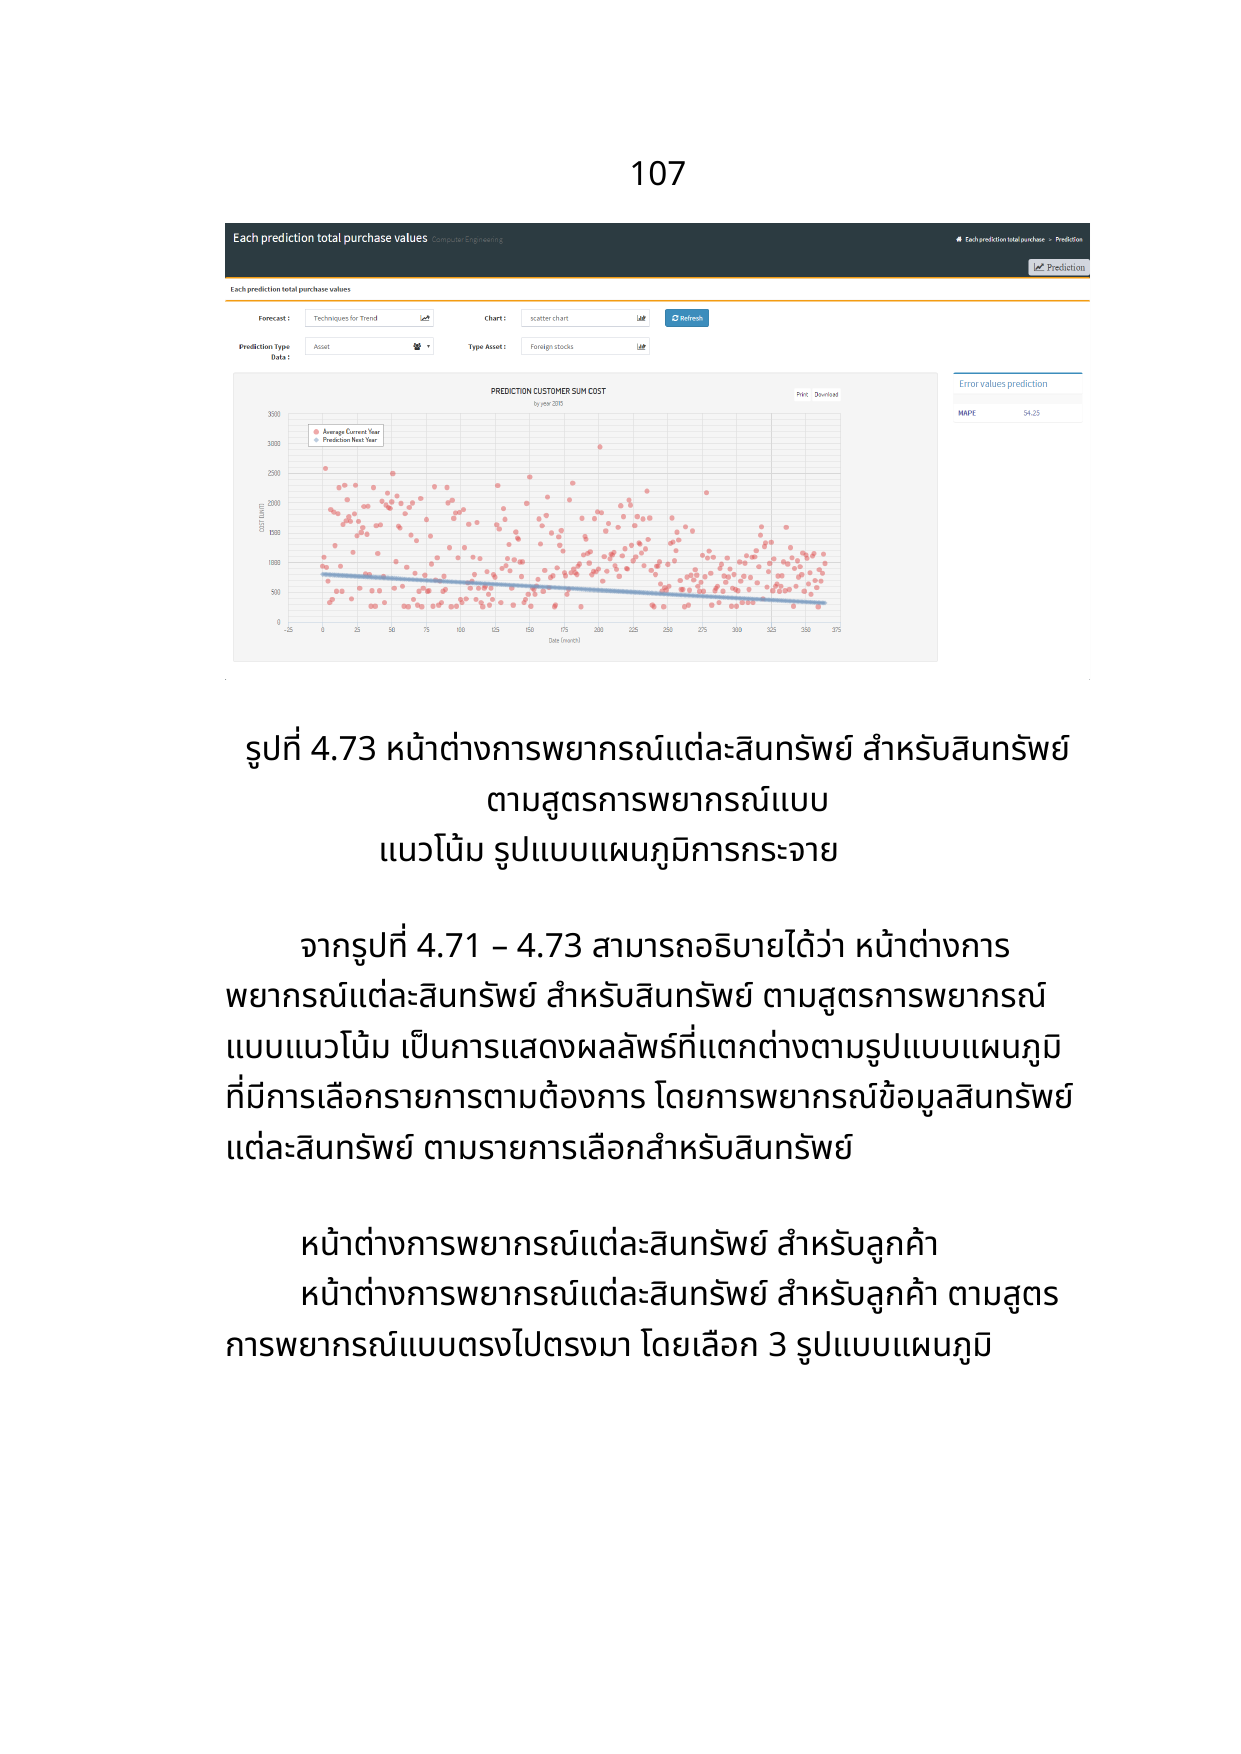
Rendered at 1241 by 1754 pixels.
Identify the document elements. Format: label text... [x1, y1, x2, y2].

text จากรูปที่ 4.71 – 4.73 สามารถอธิบายได้ว่า หน้าต่างการพยากรณ์แต่ละสินทรัพย์ สำหรับสินทรัพย์ ตามสูตรการพยากรณ์แบบแนวโน้ม เป็นการแสดงผลลัพธ์ที่แตกต่างตามรูปแบบแผนภูมิ ที่มีการเลือกรายการตามต้องการ โดยการพยากรณ์ข้อมูลสินทรัพย์ แต่ละสินทรัพย์ ตามรายการเลือกสำหรับสินทรัพย์ [225, 922, 1090, 1174]
text แนวโน้ม รูปแบบแผนภูมิการกระจาย [225, 826, 1090, 876]
text หน้าต่างการพยากรณ์แต่ละสินทรัพย์ สำหรับลูกค้า ตามสูตรการพยากรณ์แบบตรงไปตรงมา โดยเลือก 3 รูปแบบแผนภูมิ [225, 1270, 1090, 1371]
picture [225, 223, 1091, 680]
text หน้าต่างการพยากรณ์แต่ละสินทรัพย์ สำหรับลูกค้า [225, 1219, 1090, 1270]
text รูปที่ 4.73 หน้าต่างการพยากรณ์แต่ละสินทรัพย์ สำหรับสินทรัพย์ ตามสูตรการพยากรณ์แบบ [225, 725, 1090, 826]
